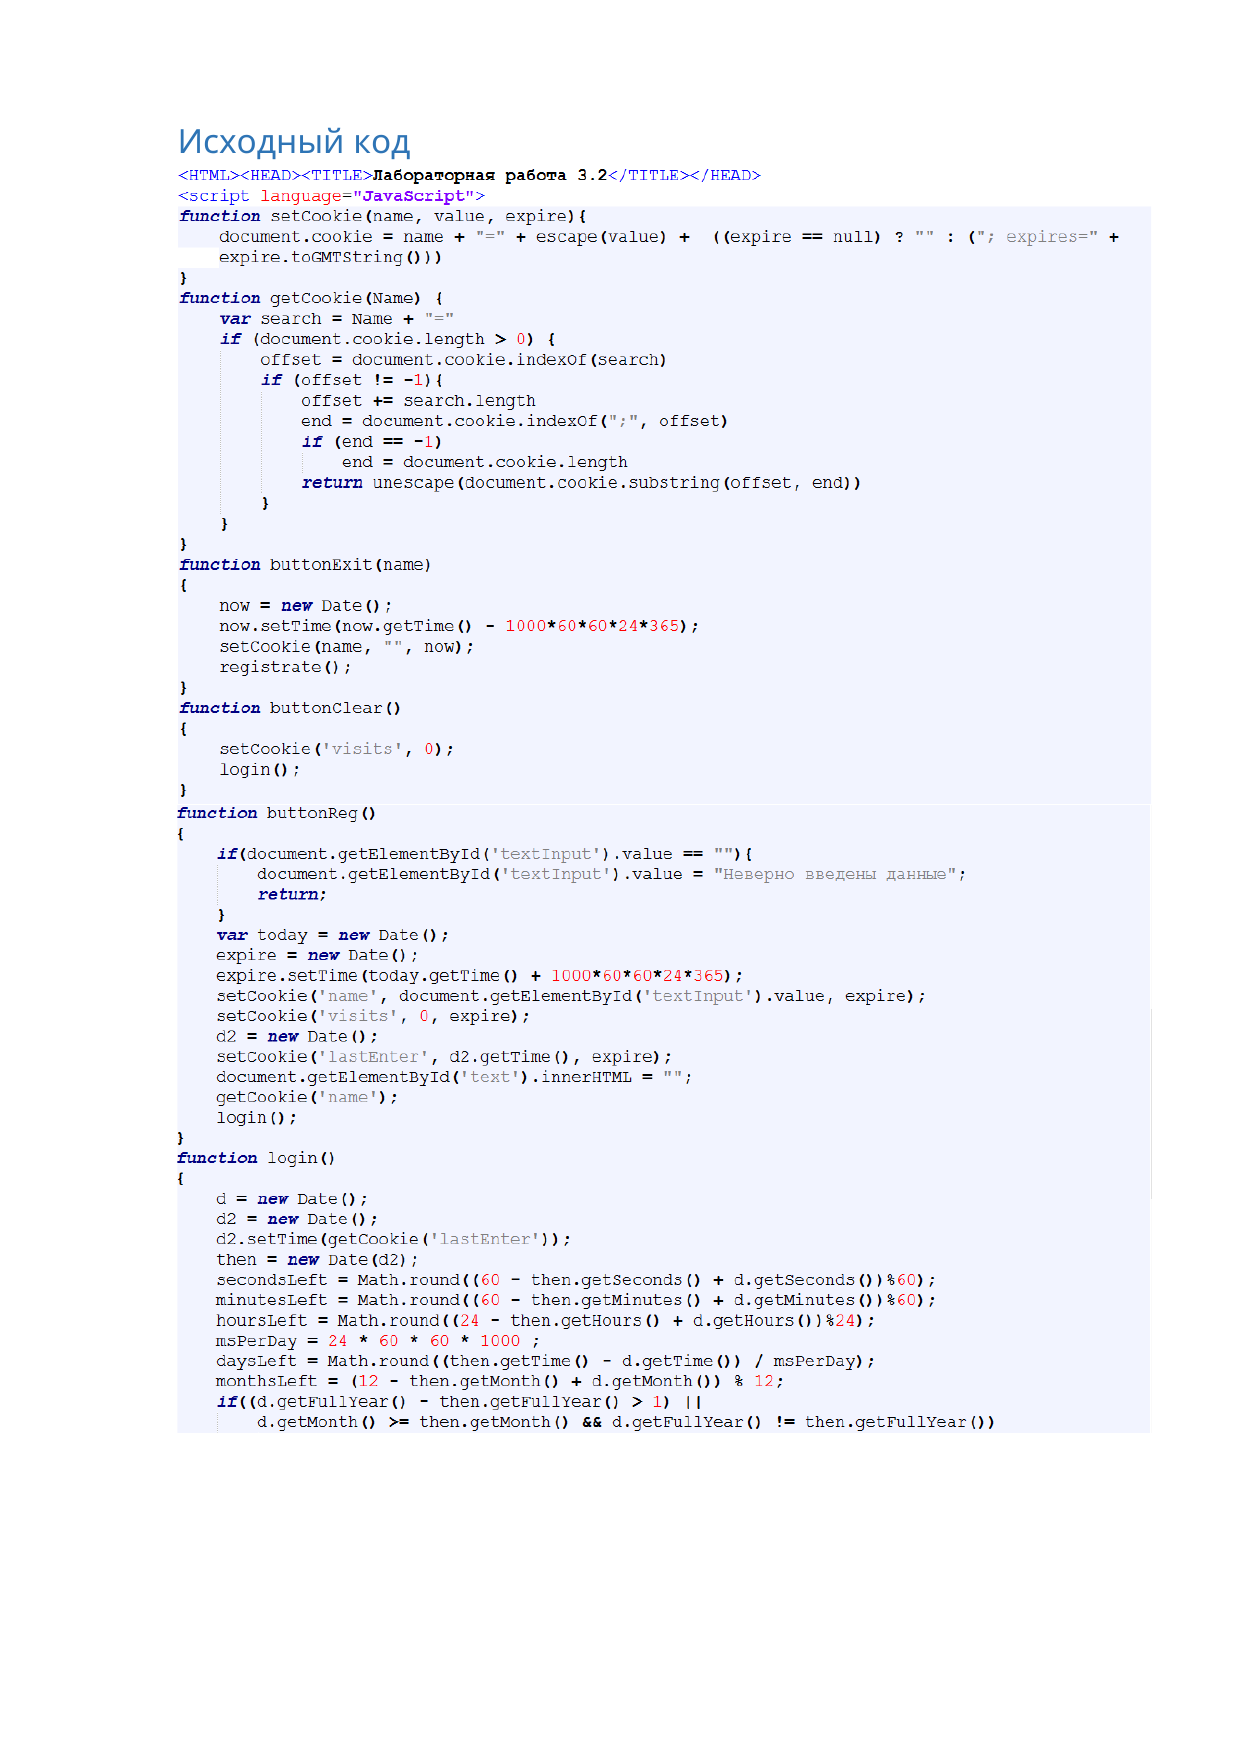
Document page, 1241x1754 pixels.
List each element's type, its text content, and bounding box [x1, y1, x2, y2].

picture [177, 805, 1152, 1433]
subtitle Исходный код [177, 118, 1152, 163]
picture [177, 167, 1152, 804]
